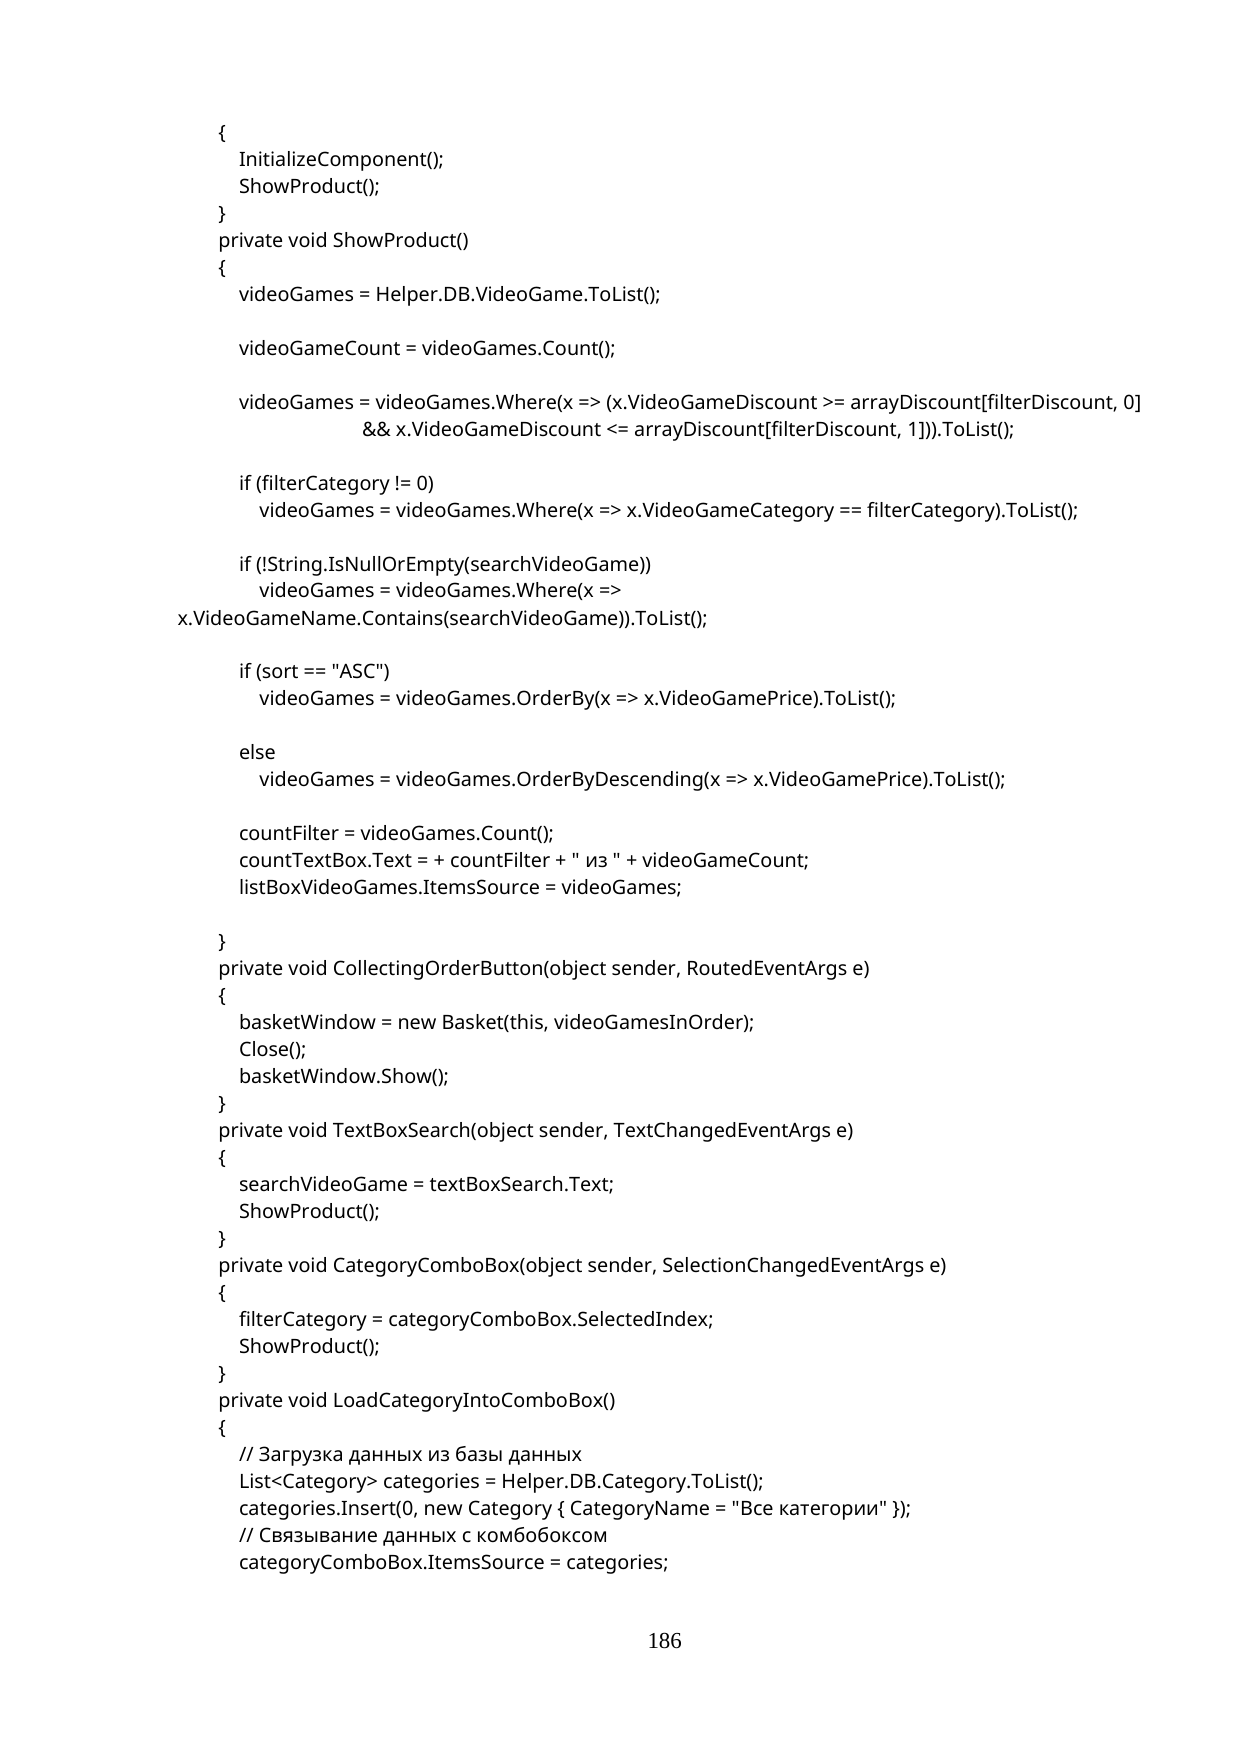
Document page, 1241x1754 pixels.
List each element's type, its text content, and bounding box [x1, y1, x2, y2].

text InitializeComponent(); [177, 145, 1152, 172]
text private void ShowProduct() [177, 226, 1152, 253]
text private void LoadCategoryIntoComboBox() [177, 1386, 1152, 1413]
text private void TextBoxSearch(object sender, TextChangedEventArgs e) [177, 1116, 1152, 1143]
text ShowProduct(); [177, 172, 1152, 199]
text searchVideoGame = textBoxSearch.Text; [177, 1170, 1152, 1197]
text // Загрузка данных из базы данных [177, 1440, 1152, 1467]
text videoGames = videoGames.Where(x => (x.VideoGameDiscount >= arrayDiscount[filterDiscount, 0] [177, 388, 1152, 415]
text List<Category> categories = Helper.DB.Category.ToList(); [177, 1467, 1152, 1494]
text basketWindow = new Basket(this, videoGamesInOrder); [177, 1008, 1152, 1035]
text { [177, 253, 1152, 280]
text // Связывание данных с комбобоксом [177, 1521, 1152, 1548]
text videoGames = Helper.DB.VideoGame.ToList(); [177, 280, 1152, 307]
text private void CategoryComboBox(object sender, SelectionChangedEventArgs e) [177, 1251, 1152, 1278]
text videoGameCount = videoGames.Count(); [177, 334, 1152, 361]
text { [177, 118, 1152, 145]
text if (filterCategory != 0) [177, 469, 1152, 496]
text videoGames = videoGames.OrderByDescending(x => x.VideoGamePrice).ToList(); [177, 766, 1152, 793]
text private void CollectingOrderButton(object sender, RoutedEventArgs e) [177, 954, 1152, 981]
text videoGames = videoGames.Where(x => x.VideoGameName.Contains(searchVideoGame)).ToList(); [177, 577, 1152, 631]
text if (!String.IsNullOrEmpty(searchVideoGame)) [177, 550, 1152, 577]
text { [177, 981, 1152, 1008]
text { [177, 1278, 1152, 1305]
text listBoxVideoGames.ItemsSource = videoGames; [177, 873, 1152, 901]
text filterCategory = categoryComboBox.SelectedIndex; [177, 1305, 1152, 1332]
text countFilter = videoGames.Count(); [177, 819, 1152, 847]
text else [177, 739, 1152, 766]
text { [177, 1413, 1152, 1440]
text videoGames = videoGames.OrderBy(x => x.VideoGamePrice).ToList(); [177, 685, 1152, 712]
text } [177, 1359, 1152, 1386]
text basketWindow.Show(); [177, 1062, 1152, 1089]
text if (sort == "ASC") [177, 658, 1152, 685]
text Close(); [177, 1035, 1152, 1062]
text categoryComboBox.ItemsSource = categories; [177, 1548, 1152, 1575]
text } [177, 927, 1152, 954]
text countTextBox.Text = + countFilter + " из " + videoGameCount; [177, 847, 1152, 873]
text ShowProduct(); [177, 1197, 1152, 1224]
text && x.VideoGameDiscount <= arrayDiscount[filterDiscount, 1])).ToList(); [177, 415, 1152, 442]
text categories.Insert(0, new Category { CategoryName = "Все категории" }); [177, 1494, 1152, 1521]
text { [177, 1143, 1152, 1170]
text } [177, 1224, 1152, 1251]
text videoGames = videoGames.Where(x => x.VideoGameCategory == filterCategory).ToList(); [177, 496, 1152, 523]
text } [177, 1089, 1152, 1116]
text ShowProduct(); [177, 1332, 1152, 1359]
text } [177, 199, 1152, 226]
